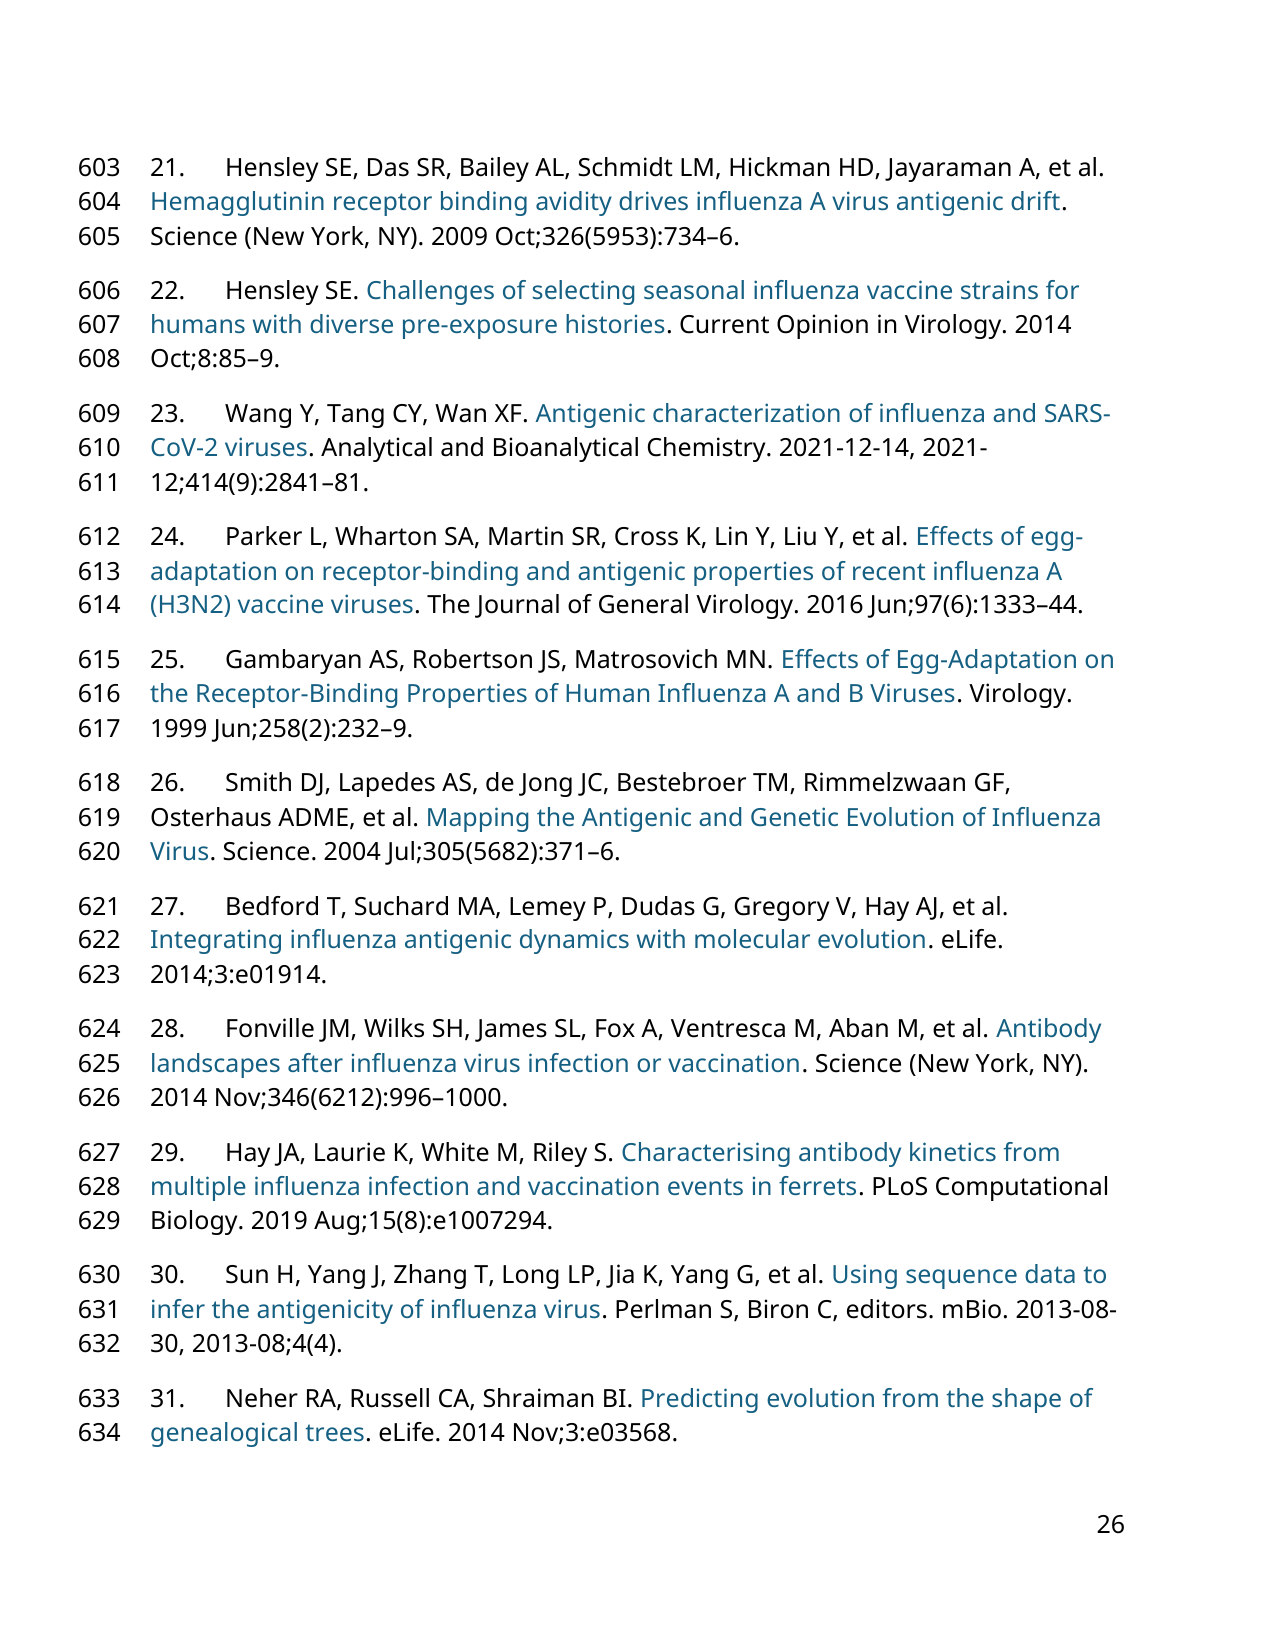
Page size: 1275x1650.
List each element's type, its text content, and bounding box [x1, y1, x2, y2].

text 30. Sun H, Yang J, Zhang T, Long LP, Jia K, Yang G, et al. Using sequence data to infer the antigenicity of influenza virus. Perlman S, Biron C, editors. mBio. 2013-08-30, 2013-08;4(4). [150, 1257, 1125, 1359]
text 27. Bedford T, Suchard MA, Lemey P, Dudas G, Gregory V, Hay AJ, et al. Integrating influenza antigenic dynamics with molecular evolution. eLife. 2014;3:e01914. [150, 888, 1125, 990]
text 24. Parker L, Wharton SA, Martin SR, Cross K, Lin Y, Liu Y, et al. Effects of egg-adaptation on receptor-binding and antigenic properties of recent influenza A (H3N2) vaccine viruses. The Journal of General Virology. 2016 Jun;97(6):1333–44. [150, 519, 1125, 621]
text 25. Gambaryan AS, Robertson JS, Matrosovich MN. Effects of Egg-Adaptation on the Receptor-Binding Properties of Human Influenza A and B Viruses. Virology. 1999 Jun;258(2):232–9. [150, 642, 1125, 744]
text 28. Fonville JM, Wilks SH, James SL, Fox A, Ventresca M, Aban M, et al. Antibody landscapes after influenza virus infection or vaccination. Science (New York, NY). 2014 Nov;346(6212):996–1000. [150, 1011, 1125, 1113]
text 21. Hensley SE, Das SR, Bailey AL, Schmidt LM, Hickman HD, Jayaraman A, et al. Hemagglutinin receptor binding avidity drives influenza A virus antigenic drift. Science (New York, NY). 2009 Oct;326(5953):734–6. [150, 150, 1125, 252]
text 22. Hensley SE. Challenges of selecting seasonal influenza vaccine strains for humans with diverse pre-exposure histories. Current Opinion in Virology. 2014 Oct;8:85–9. [150, 273, 1125, 375]
text 26. Smith DJ, Lapedes AS, de Jong JC, Bestebroer TM, Rimmelzwaan GF, Osterhaus ADME, et al. Mapping the Antigenic and Genetic Evolution of Influenza Virus. Science. 2004 Jul;305(5682):371–6. [150, 765, 1125, 867]
text 31. Neher RA, Russell CA, Shraiman BI. Predicting evolution from the shape of genealogical trees. eLife. 2014 Nov;3:e03568. [150, 1380, 1125, 1448]
text 23. Wang Y, Tang CY, Wan XF. Antigenic characterization of influenza and SARS-CoV-2 viruses. Analytical and Bioanalytical Chemistry. 2021-12-14, 2021-12;414(9):2841–81. [150, 396, 1125, 498]
text 29. Hay JA, Laurie K, White M, Riley S. Characterising antibody kinetics from multiple influenza infection and vaccination events in ferrets. PLoS Computational Biology. 2019 Aug;15(8):e1007294. [150, 1134, 1125, 1236]
